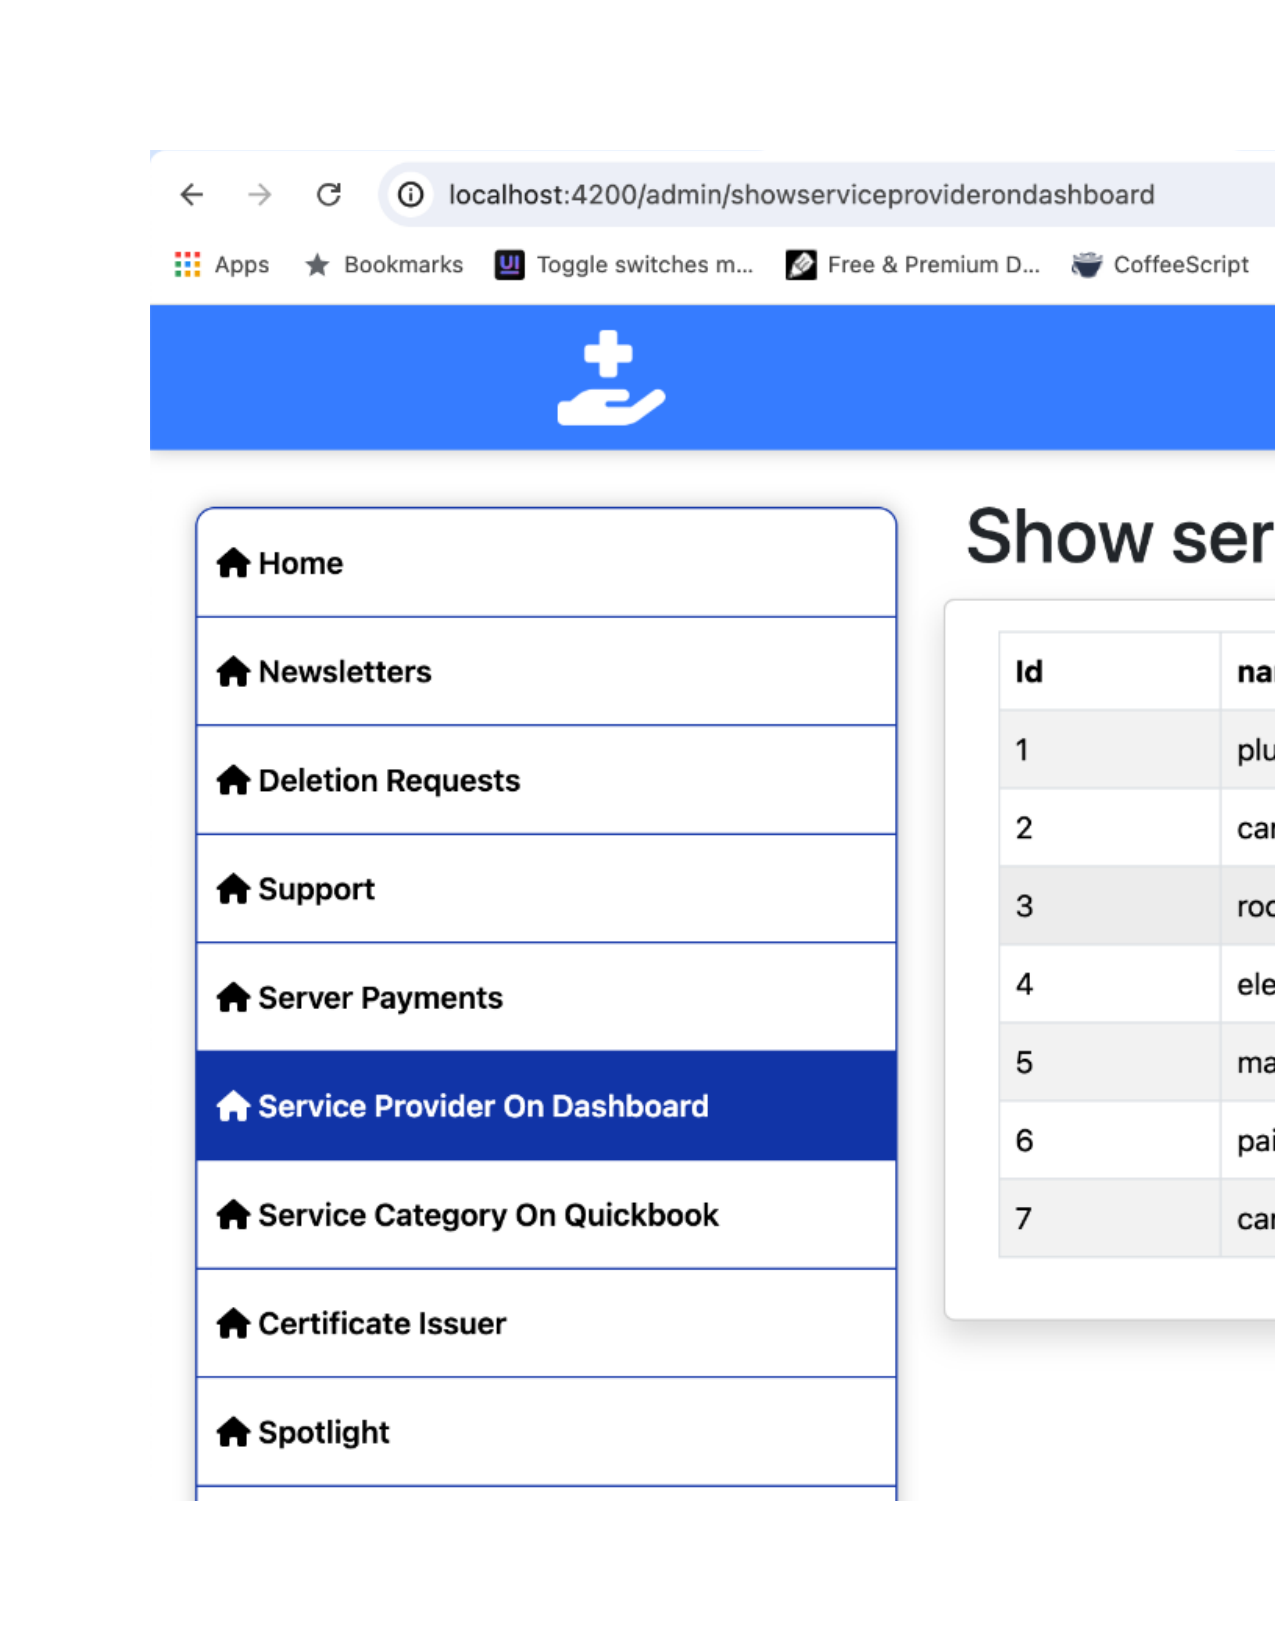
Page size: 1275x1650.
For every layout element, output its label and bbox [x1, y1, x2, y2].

picture [150, 150, 1275, 1501]
